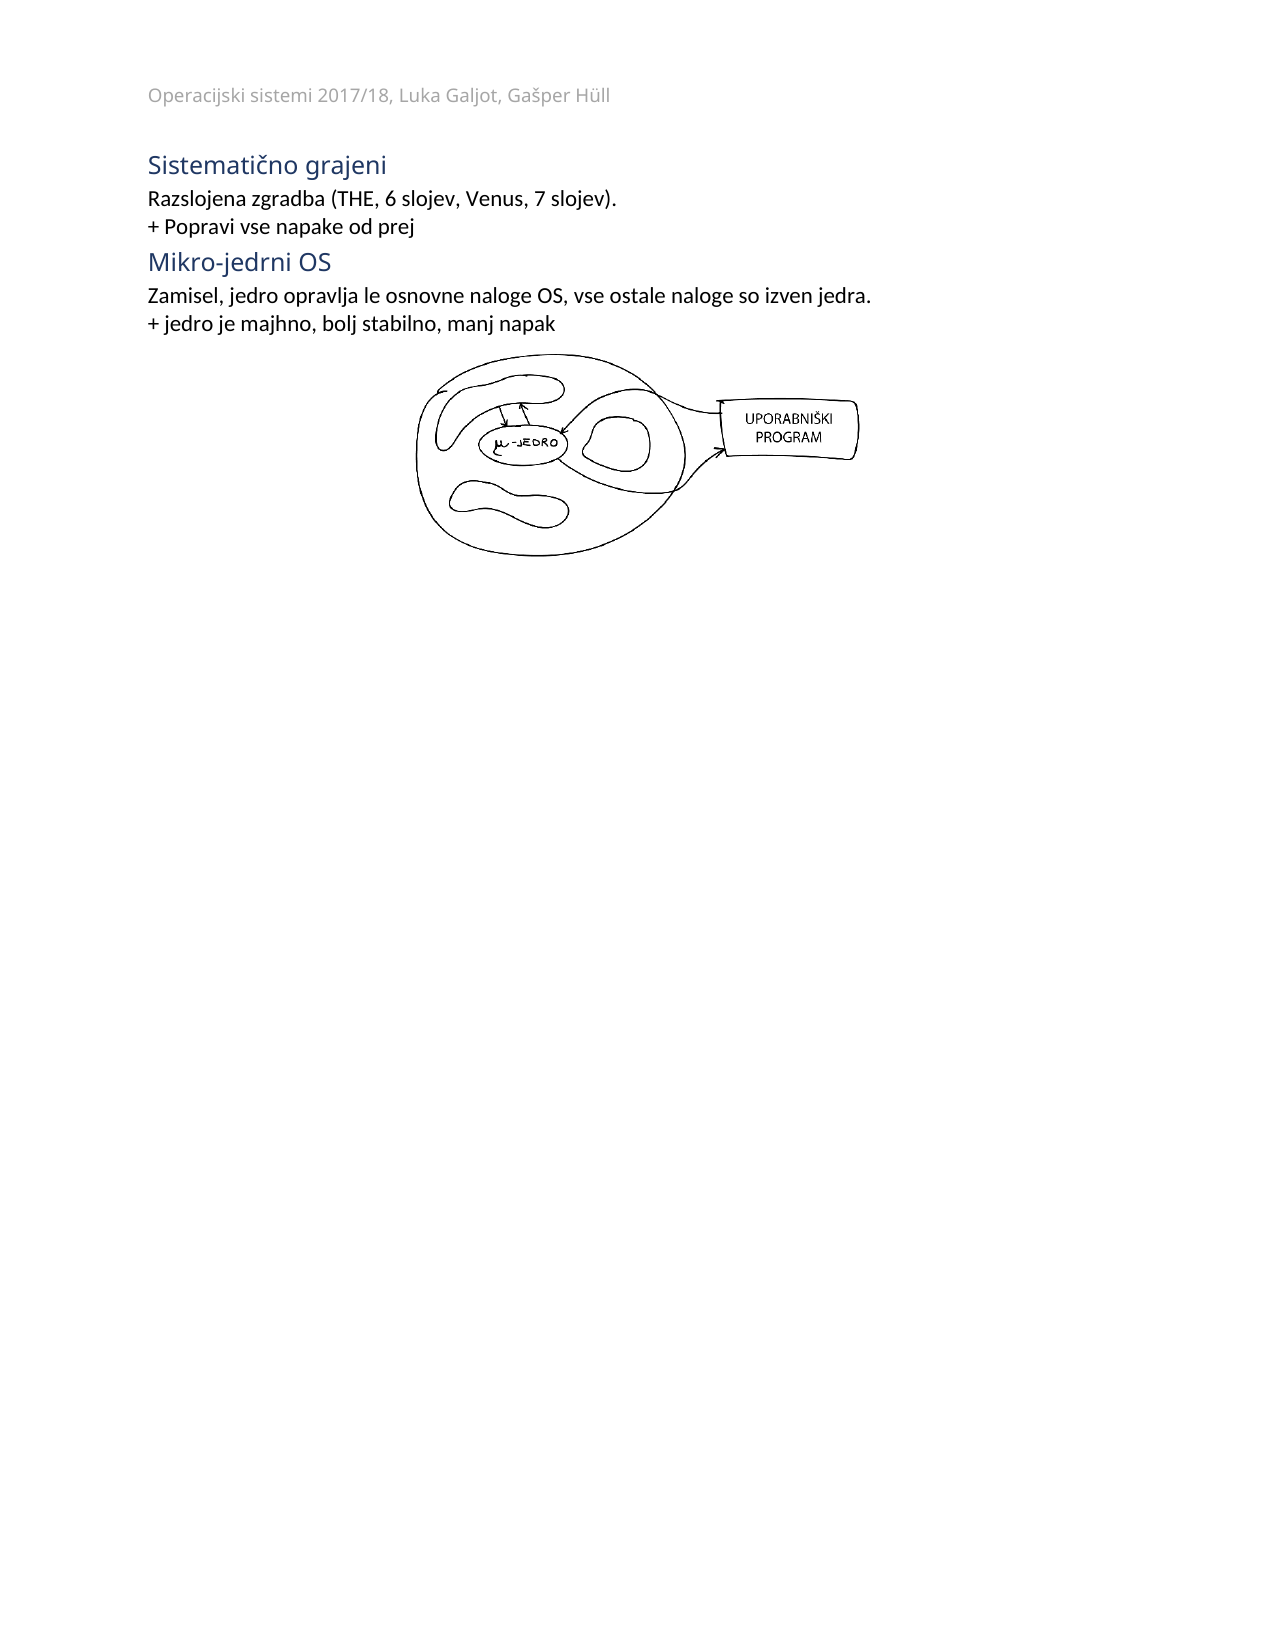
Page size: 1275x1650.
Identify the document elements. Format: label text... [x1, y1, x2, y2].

text + Popravi vse napake od prej [148, 212, 1127, 240]
subtitle Sistematično grajeni [148, 148, 1127, 182]
text Razslojena zgradba (THE, 6 slojev, Venus, 7 slojev). [148, 184, 1127, 212]
text + jedro je majhno, bolj stabilno, manj napak [148, 309, 1127, 337]
picture [405, 337, 870, 572]
subtitle Mikro-jedrni OS [148, 244, 1127, 279]
text Zamisel, jedro opravlja le osnovne naloge OS, vse ostale naloge so izven jedra. [148, 281, 1127, 309]
